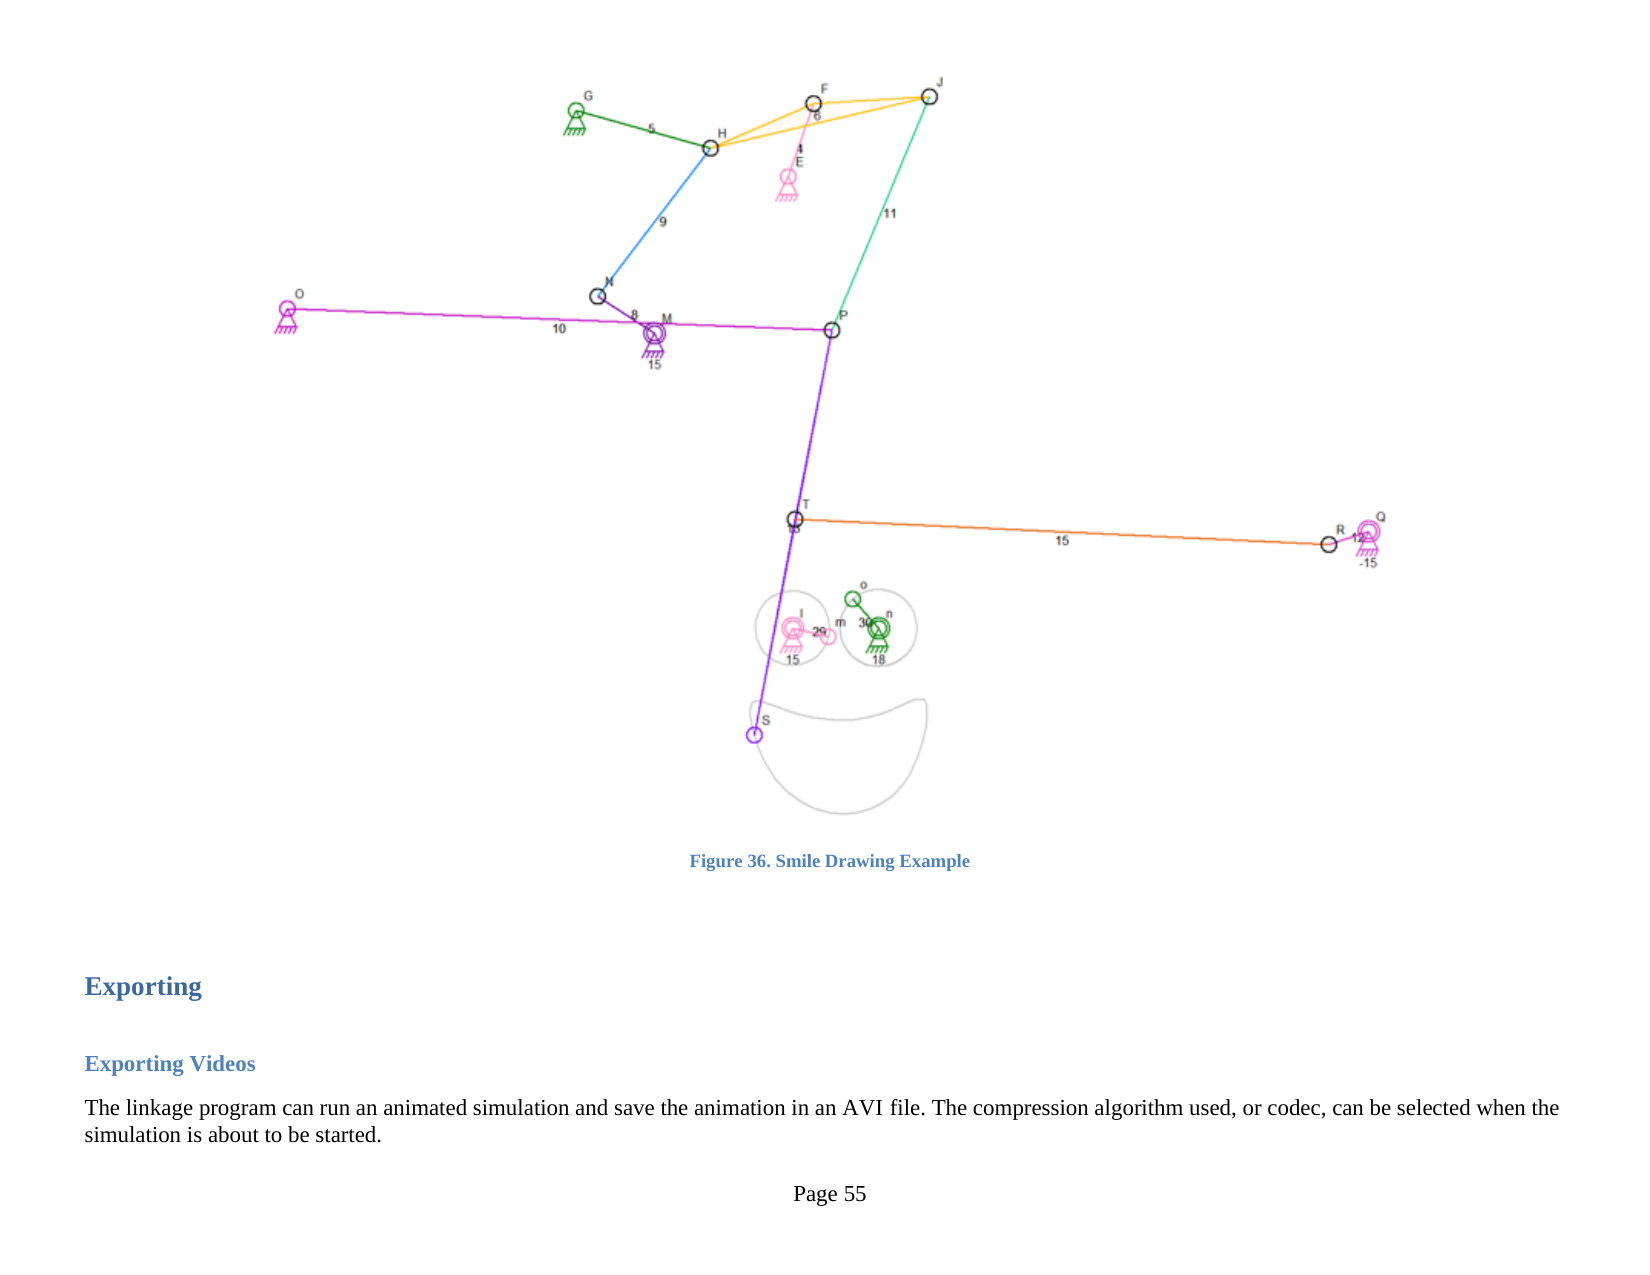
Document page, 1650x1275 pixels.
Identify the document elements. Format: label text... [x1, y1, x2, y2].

picture [267, 75, 1393, 836]
text The linkage program can run an animated simulation and save the animation in an AVI file. The compression algorithm used, or codec, can be selected when the simulation is about to be started. [84, 1094, 1575, 1148]
text Figure . Smile Drawing Example [84, 850, 1575, 871]
subtitle Exporting Videos [84, 1050, 1575, 1076]
subtitle Exporting [84, 970, 1575, 1001]
